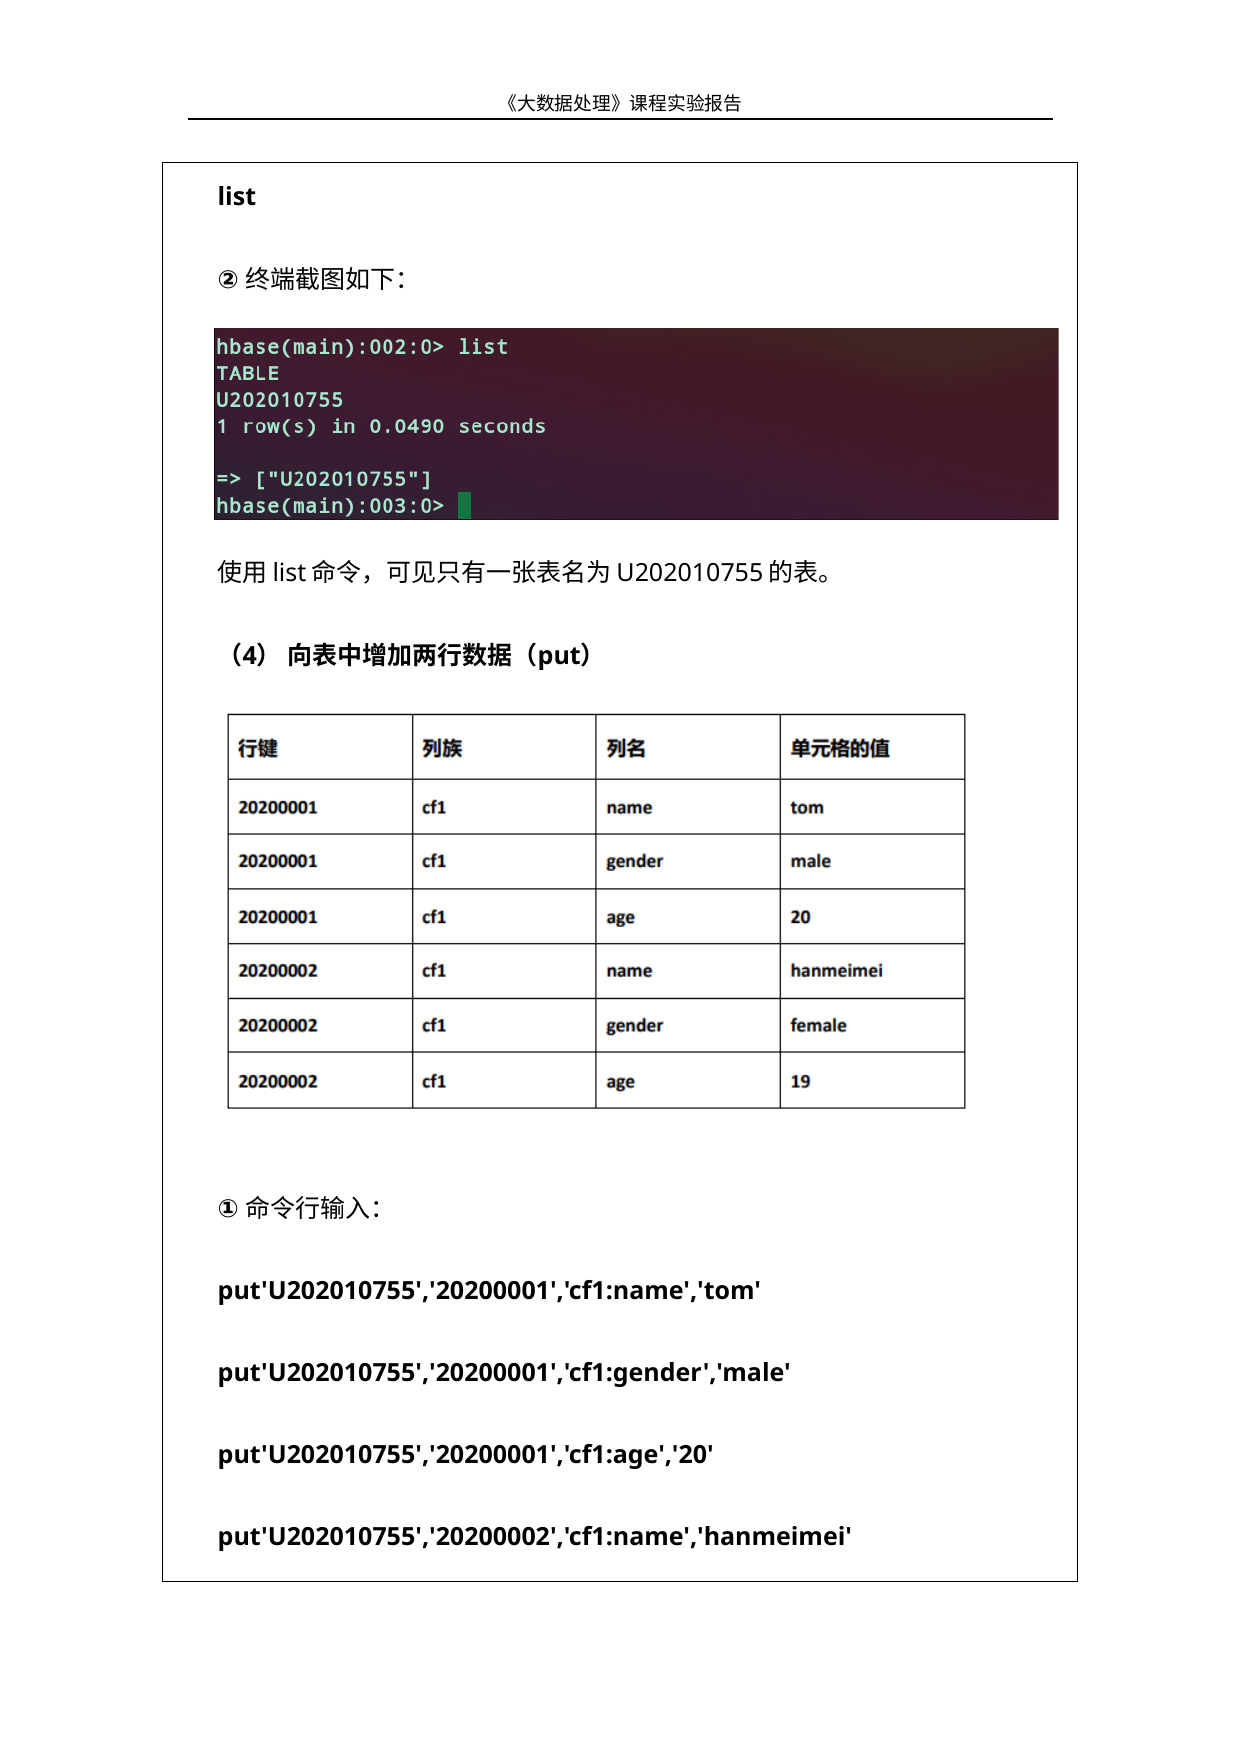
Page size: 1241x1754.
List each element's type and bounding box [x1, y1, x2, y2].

picture [214, 328, 1059, 520]
picture [214, 704, 978, 1130]
table_cell [163, 163, 1077, 1581]
